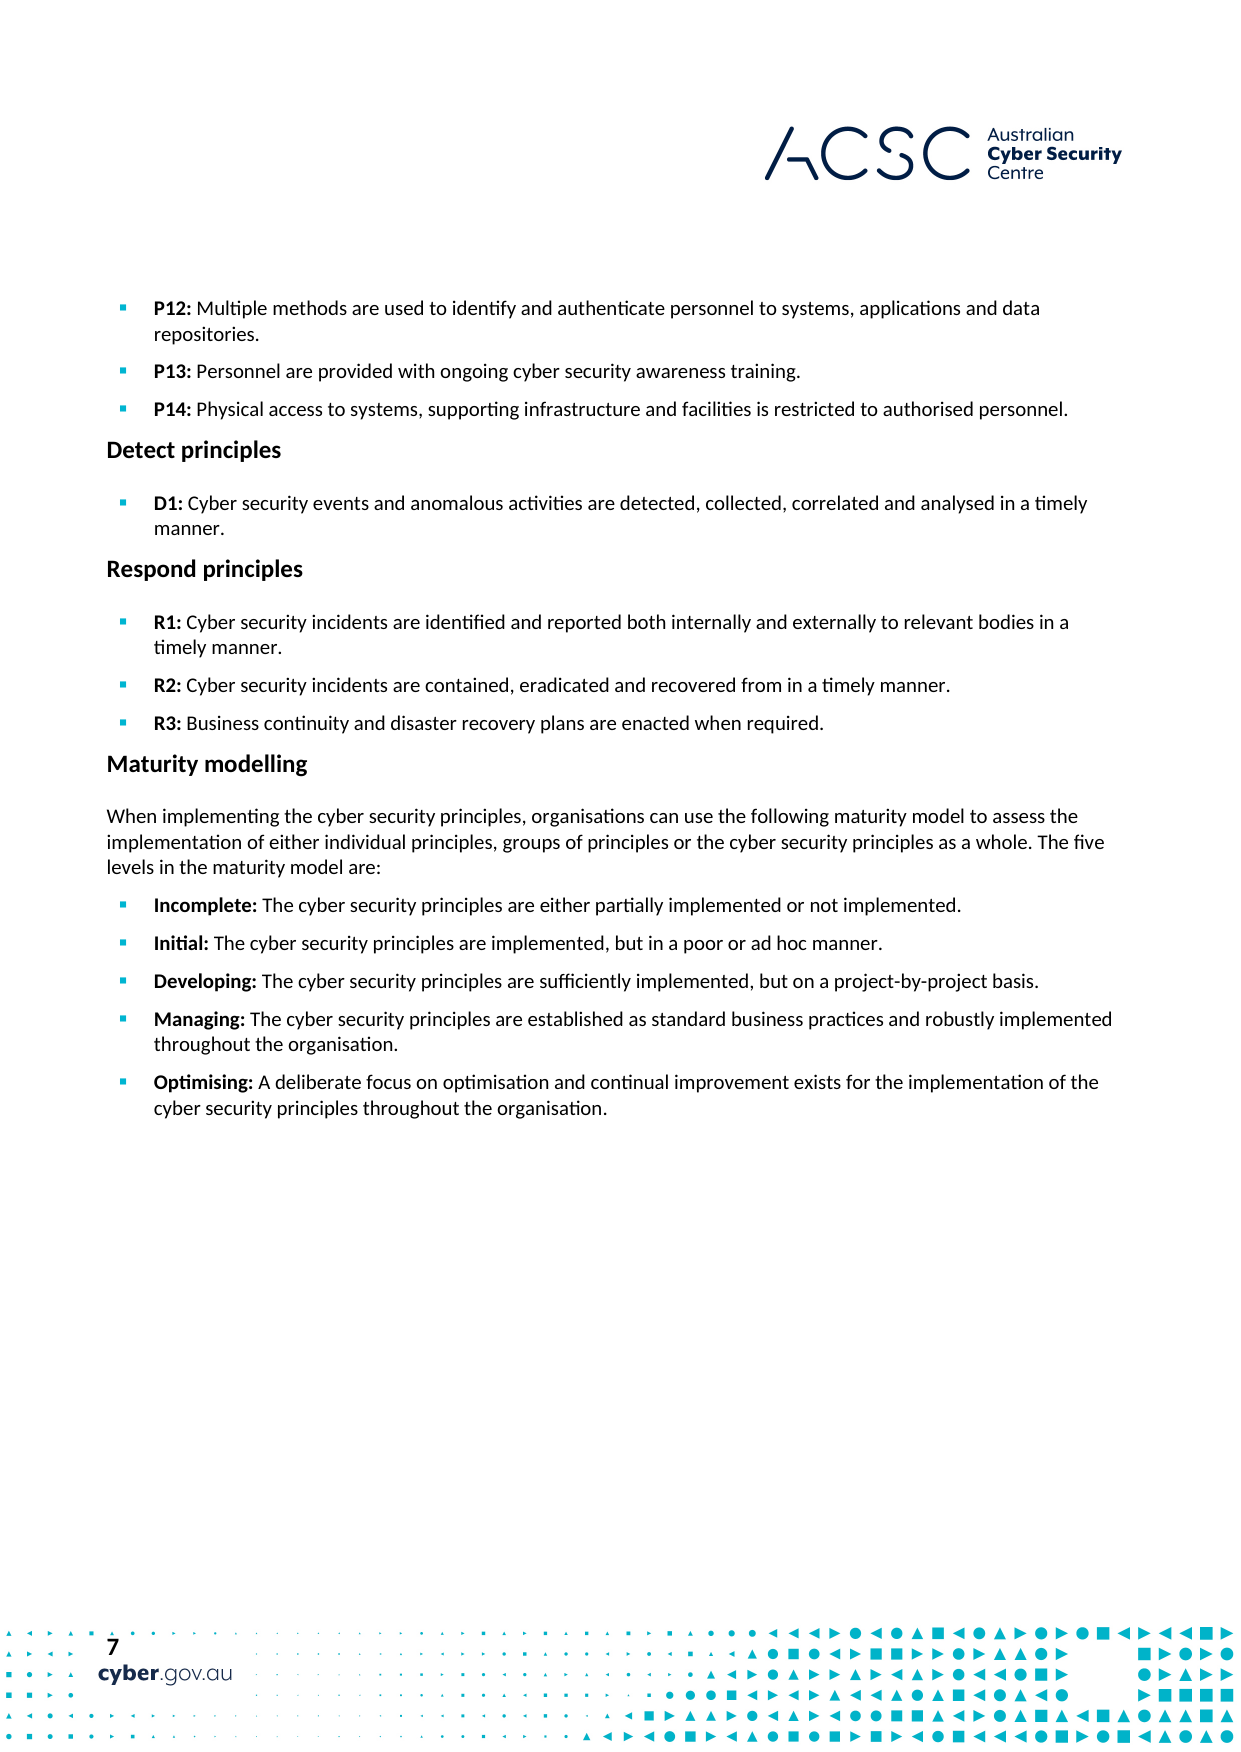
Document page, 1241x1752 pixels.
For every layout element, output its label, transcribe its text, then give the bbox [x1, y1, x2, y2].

picture [0, 0, 1240, 317]
text R3: Business continuity and disaster recovery plans are enacted when required. [118, 710, 1122, 736]
picture [0, 1624, 1237, 1747]
text P12: Multiple methods are used to identify and authenticate personnel to systems, applications and data repositories. [118, 295, 1122, 346]
text R1: Cyber security incidents are identified and reported both internally and externally to relevant bodies in a timely manner. [118, 609, 1122, 660]
text P13: Personnel are provided with ongoing cyber security awareness training. [118, 359, 1122, 384]
text When implementing the cyber security principles, organisations can use the following maturity model to assess the implementation of either individual principles, groups of principles or the cyber security principles as a whole. The five levels in the maturity model are: [106, 803, 1122, 880]
text Managing: The cyber security principles are established as standard business practices and robustly implemented throughout the organisation. [118, 1006, 1122, 1057]
subtitle Maturity modelling [106, 748, 1122, 778]
text Developing: The cyber security principles are sufficiently implemented, but on a project-by-project basis. [118, 968, 1122, 993]
text Initial: The cyber security principles are implemented, but in a poor or ad hoc manner. [118, 930, 1122, 956]
text R2: Cyber security incidents are contained, eradicated and recovered from in a timely manner. [118, 672, 1122, 698]
text Optimising: A deliberate focus on optimisation and continual improvement exists for the implementation of the cyber security principles throughout the organisation. [118, 1069, 1122, 1120]
text P14: Physical access to systems, supporting infrastructure and facilities is restricted to authorised personnel. [118, 397, 1122, 422]
subtitle Respond principles [106, 553, 1122, 584]
text Incomplete: The cyber security principles are either partially implemented or not implemented. [118, 892, 1122, 918]
text D1: Cyber security events and anomalous activities are detected, collected, correlated and analysed in a timely manner. [118, 490, 1122, 541]
subtitle Detect principles [106, 434, 1122, 465]
